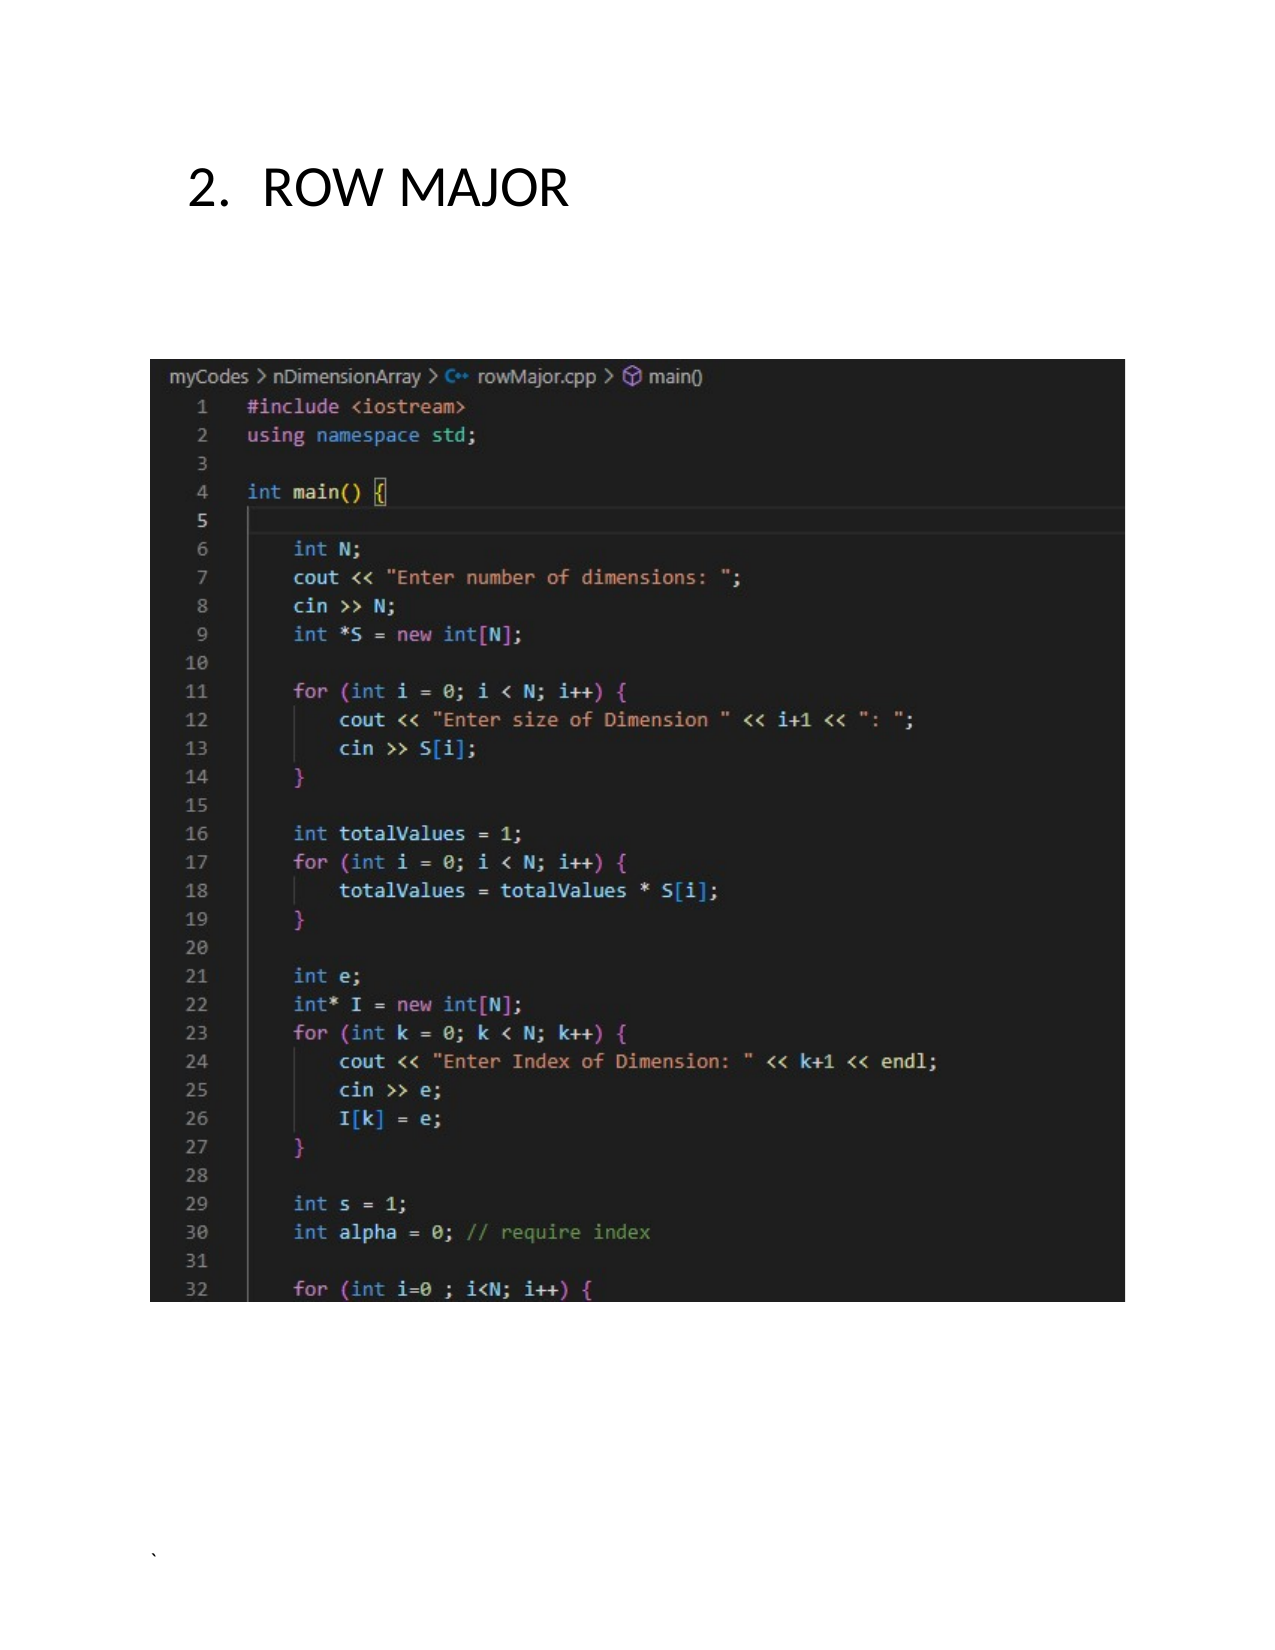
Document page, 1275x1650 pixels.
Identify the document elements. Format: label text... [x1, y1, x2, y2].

picture [150, 359, 1125, 1302]
list ROW MAJOR [187, 150, 1125, 221]
